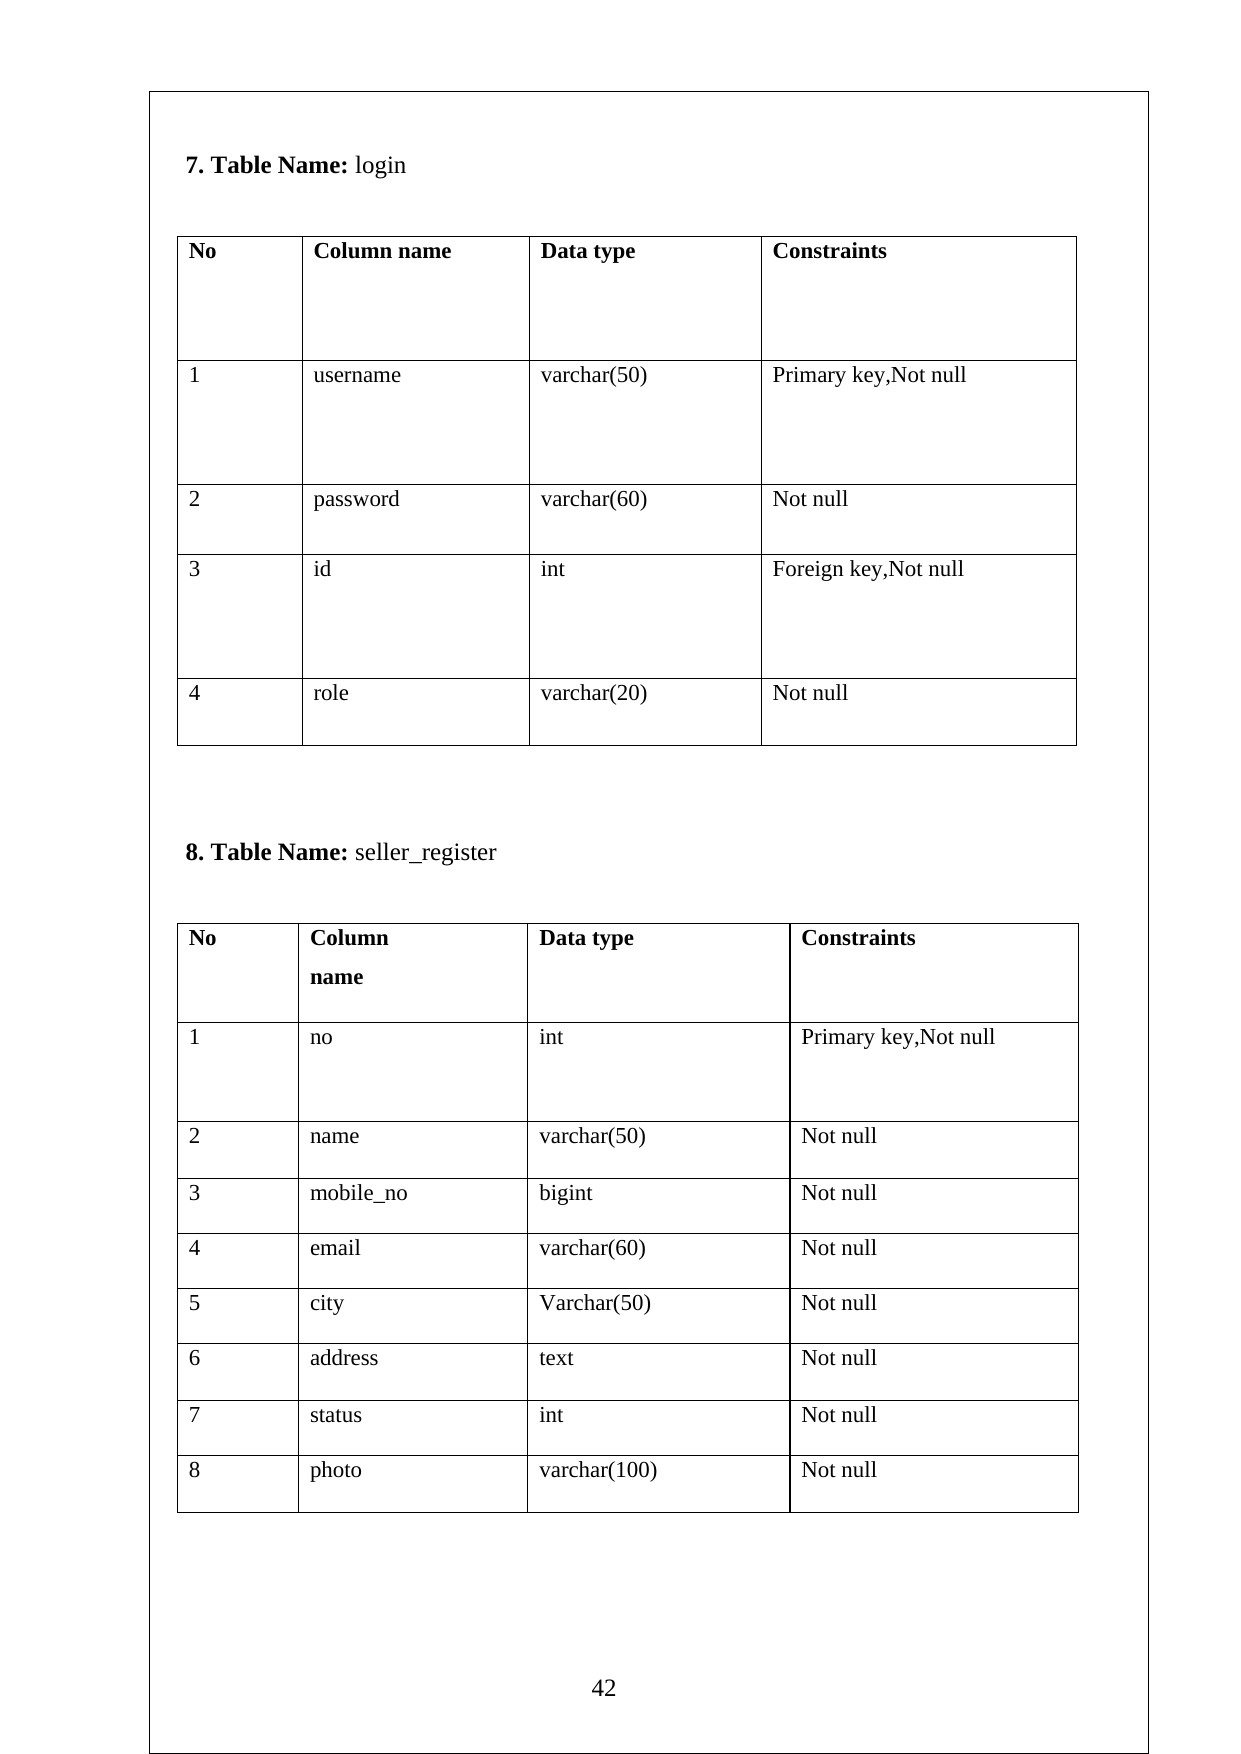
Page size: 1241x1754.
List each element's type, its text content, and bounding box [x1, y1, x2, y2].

table_cell 2 [178, 485, 302, 554]
table_cell photo [299, 1456, 527, 1512]
table_cell Foreign key,Not null [762, 555, 1076, 678]
table_cell name [299, 1122, 527, 1178]
subtitle 8. Table Name: seller_register [185, 837, 1102, 865]
table_cell Not null [791, 1401, 1078, 1455]
table_cell Not null [791, 1344, 1078, 1400]
table_header Constraints [762, 237, 1076, 360]
table_header Data type [530, 237, 761, 360]
table_cell username [303, 361, 529, 484]
table_header Data type [528, 924, 789, 1022]
table_header No [178, 237, 302, 360]
table_cell text [528, 1344, 789, 1400]
table_cell mobile_no [299, 1179, 527, 1233]
table_cell Varchar(50) [528, 1289, 789, 1343]
table_cell int [528, 1401, 789, 1455]
table_cell Not null [791, 1234, 1078, 1288]
table_cell varchar(60) [528, 1234, 789, 1288]
table_cell Not null [762, 485, 1076, 554]
table_cell Primary key,Not null [791, 1023, 1078, 1121]
table_header Column name [303, 237, 529, 360]
table_cell varchar(60) [530, 485, 761, 554]
table_cell 5 [178, 1289, 298, 1343]
table_cell varchar(50) [530, 361, 761, 484]
table_cell Not null [791, 1456, 1078, 1512]
subtitle 7. Table Name: login [185, 150, 1102, 179]
table_cell Not null [762, 679, 1076, 745]
table_header Column name [299, 924, 527, 1022]
table_cell Primary key,Not null [762, 361, 1076, 484]
table_cell 1 [178, 1023, 298, 1121]
table_cell status [299, 1401, 527, 1455]
table_cell varchar(100) [528, 1456, 789, 1512]
table_cell 6 [178, 1344, 298, 1400]
table_header No [178, 924, 298, 1022]
table_cell email [299, 1234, 527, 1288]
table_cell Not null [791, 1179, 1078, 1233]
table_cell city [299, 1289, 527, 1343]
table_cell role [303, 679, 529, 745]
table_cell int [530, 555, 761, 678]
table_cell bigint [528, 1179, 789, 1233]
table_cell 8 [178, 1456, 298, 1512]
table_cell varchar(20) [530, 679, 761, 745]
table_cell 4 [178, 1234, 298, 1288]
table_cell varchar(50) [528, 1122, 789, 1178]
table_cell 3 [178, 555, 302, 678]
table_header Constraints [791, 924, 1078, 1022]
table_cell 2 [178, 1122, 298, 1178]
table_cell no [299, 1023, 527, 1121]
table_cell address [299, 1344, 527, 1400]
table_cell 3 [178, 1179, 298, 1233]
table_cell 7 [178, 1401, 298, 1455]
table_cell Not null [791, 1122, 1078, 1178]
table_cell Not null [791, 1289, 1078, 1343]
table_cell password [303, 485, 529, 554]
table_cell 1 [178, 361, 302, 484]
table_cell int [528, 1023, 789, 1121]
table_cell 4 [178, 679, 302, 745]
table_cell id [303, 555, 529, 678]
